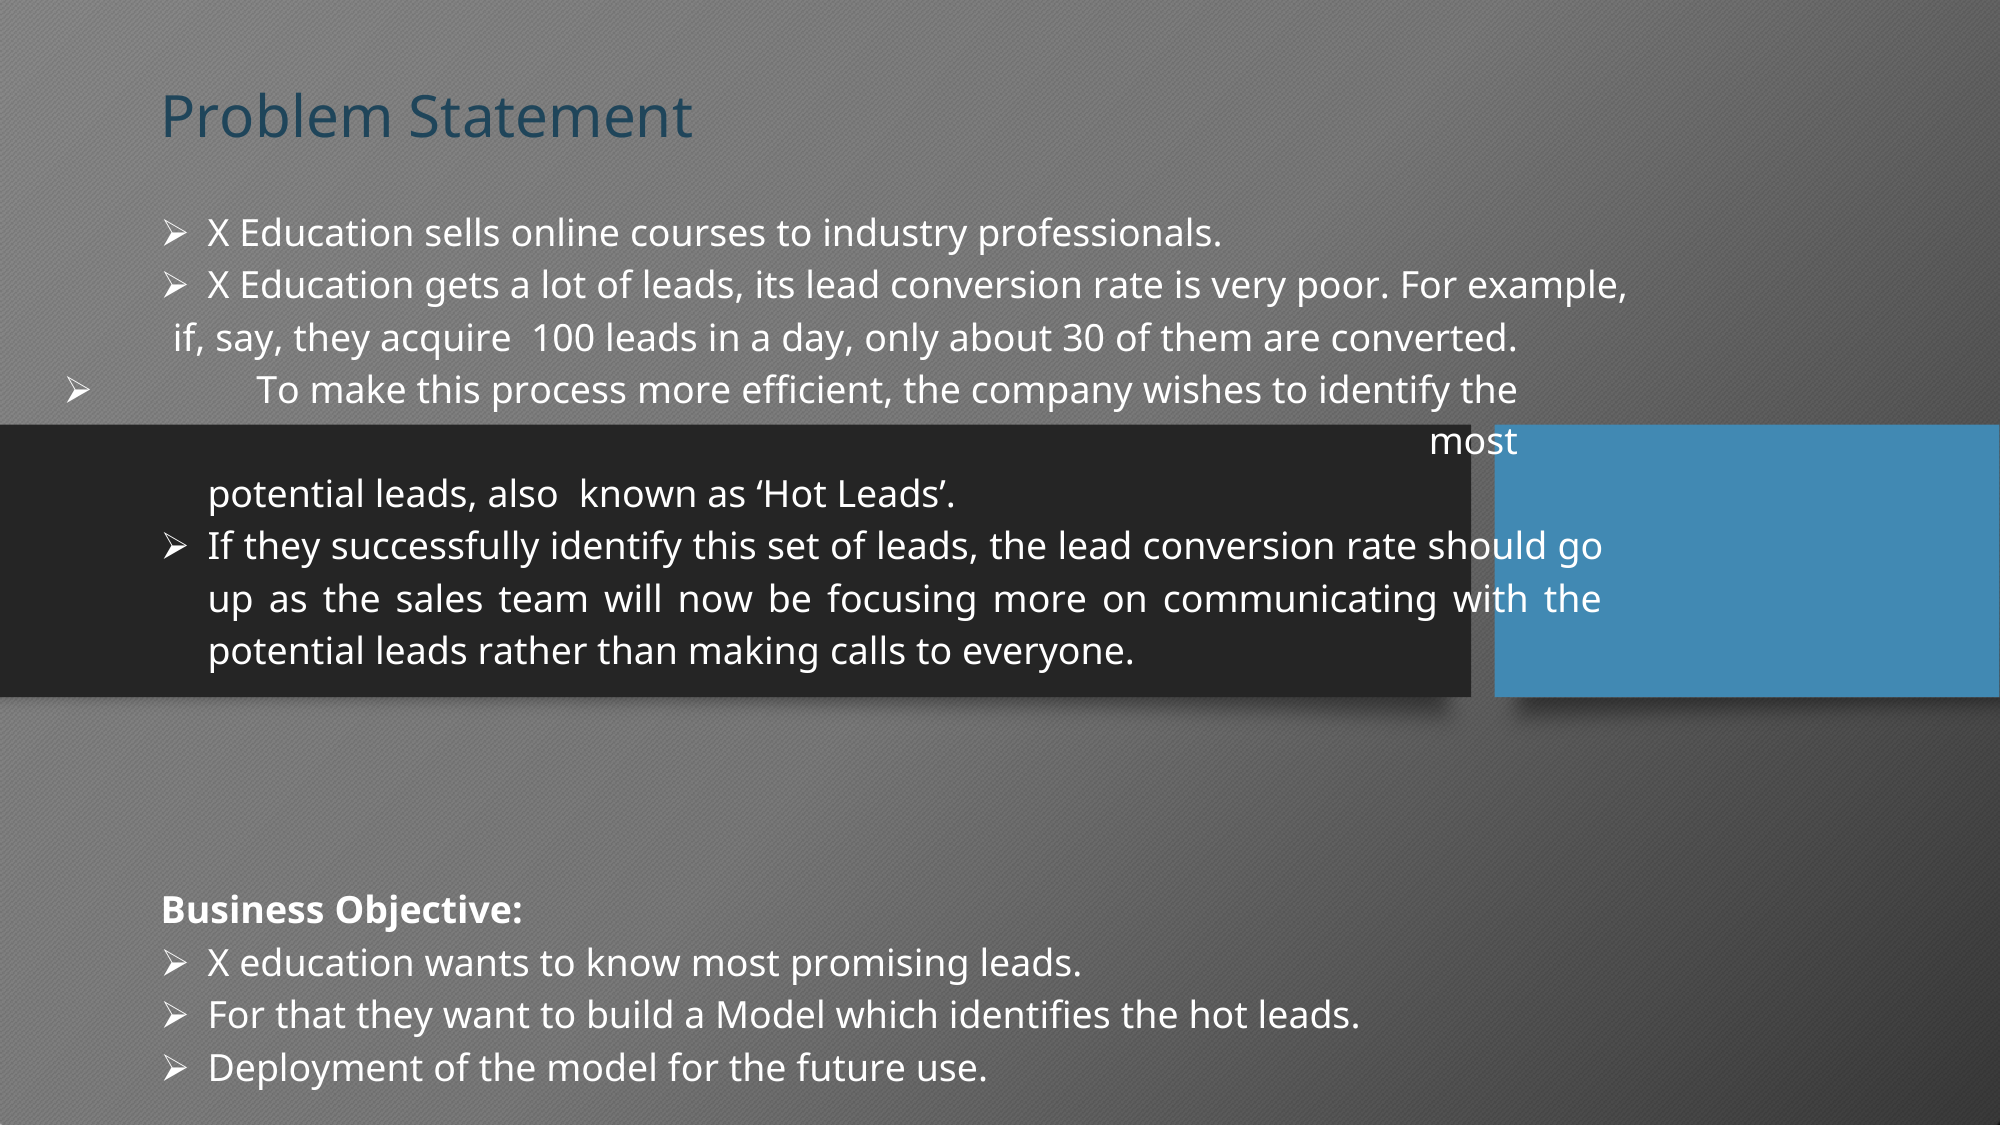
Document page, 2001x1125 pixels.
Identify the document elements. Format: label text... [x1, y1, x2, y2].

list If they successfully identify this set of leads, the lead conversion rate should go up as the sales team will now be focusing more on communicating with the potential leads rather than making calls to everyone. [160, 519, 1604, 676]
list X Education sells online courses to industry professionals. [160, 206, 1985, 257]
picture [0, 676, 2000, 1125]
list For that they want to build a Model which identifies the hot leads. [160, 989, 1985, 1040]
text if, say, they acquire 100 leads in a day, only about 30 of them are converted. [14, 311, 1518, 362]
subtitle Problem Statement [160, 75, 1985, 155]
subtitle Business Objective: [160, 884, 1985, 935]
list To make this process more efficient, the company wishes to identify the most [14, 363, 1518, 466]
picture [0, 0, 2000, 424]
list X education wants to know most promising leads. [160, 936, 1985, 987]
list Deployment of the model for the future use. [160, 1041, 1985, 1092]
text potential leads, also known as ‘Hot Leads’. [207, 467, 1985, 518]
list X Education gets a lot of leads, its lead conversion rate is very poor. For example, [160, 258, 1985, 309]
